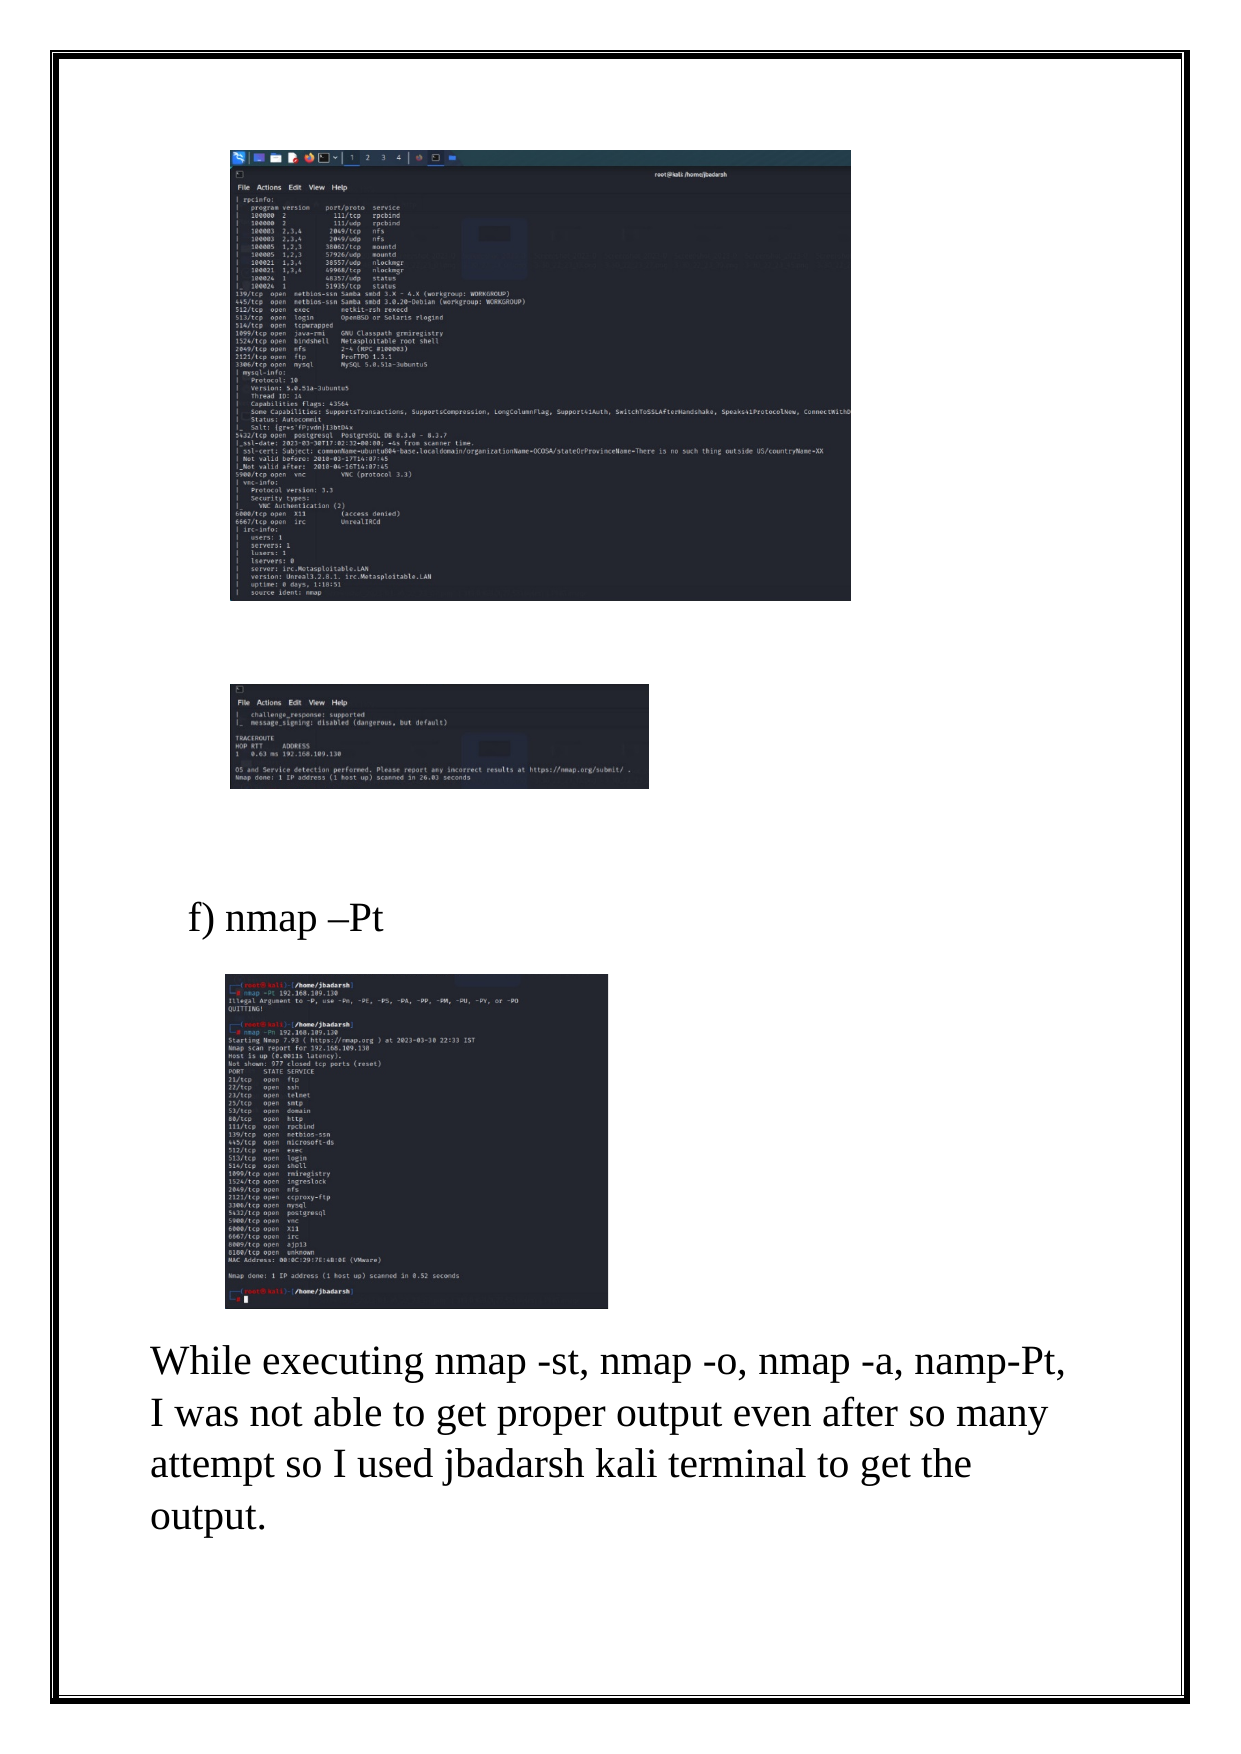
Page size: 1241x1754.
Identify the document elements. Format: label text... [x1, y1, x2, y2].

picture [230, 150, 851, 601]
picture [225, 974, 609, 1309]
text While executing nmap -st, nmap -o, nmap -a, namp-Pt, I was not able to get proper output even after so many attempt so I used jbadarsh kali terminal to get the output. [150, 1335, 1090, 1538]
list nmap –Pt [187, 893, 1090, 941]
picture [230, 684, 649, 789]
